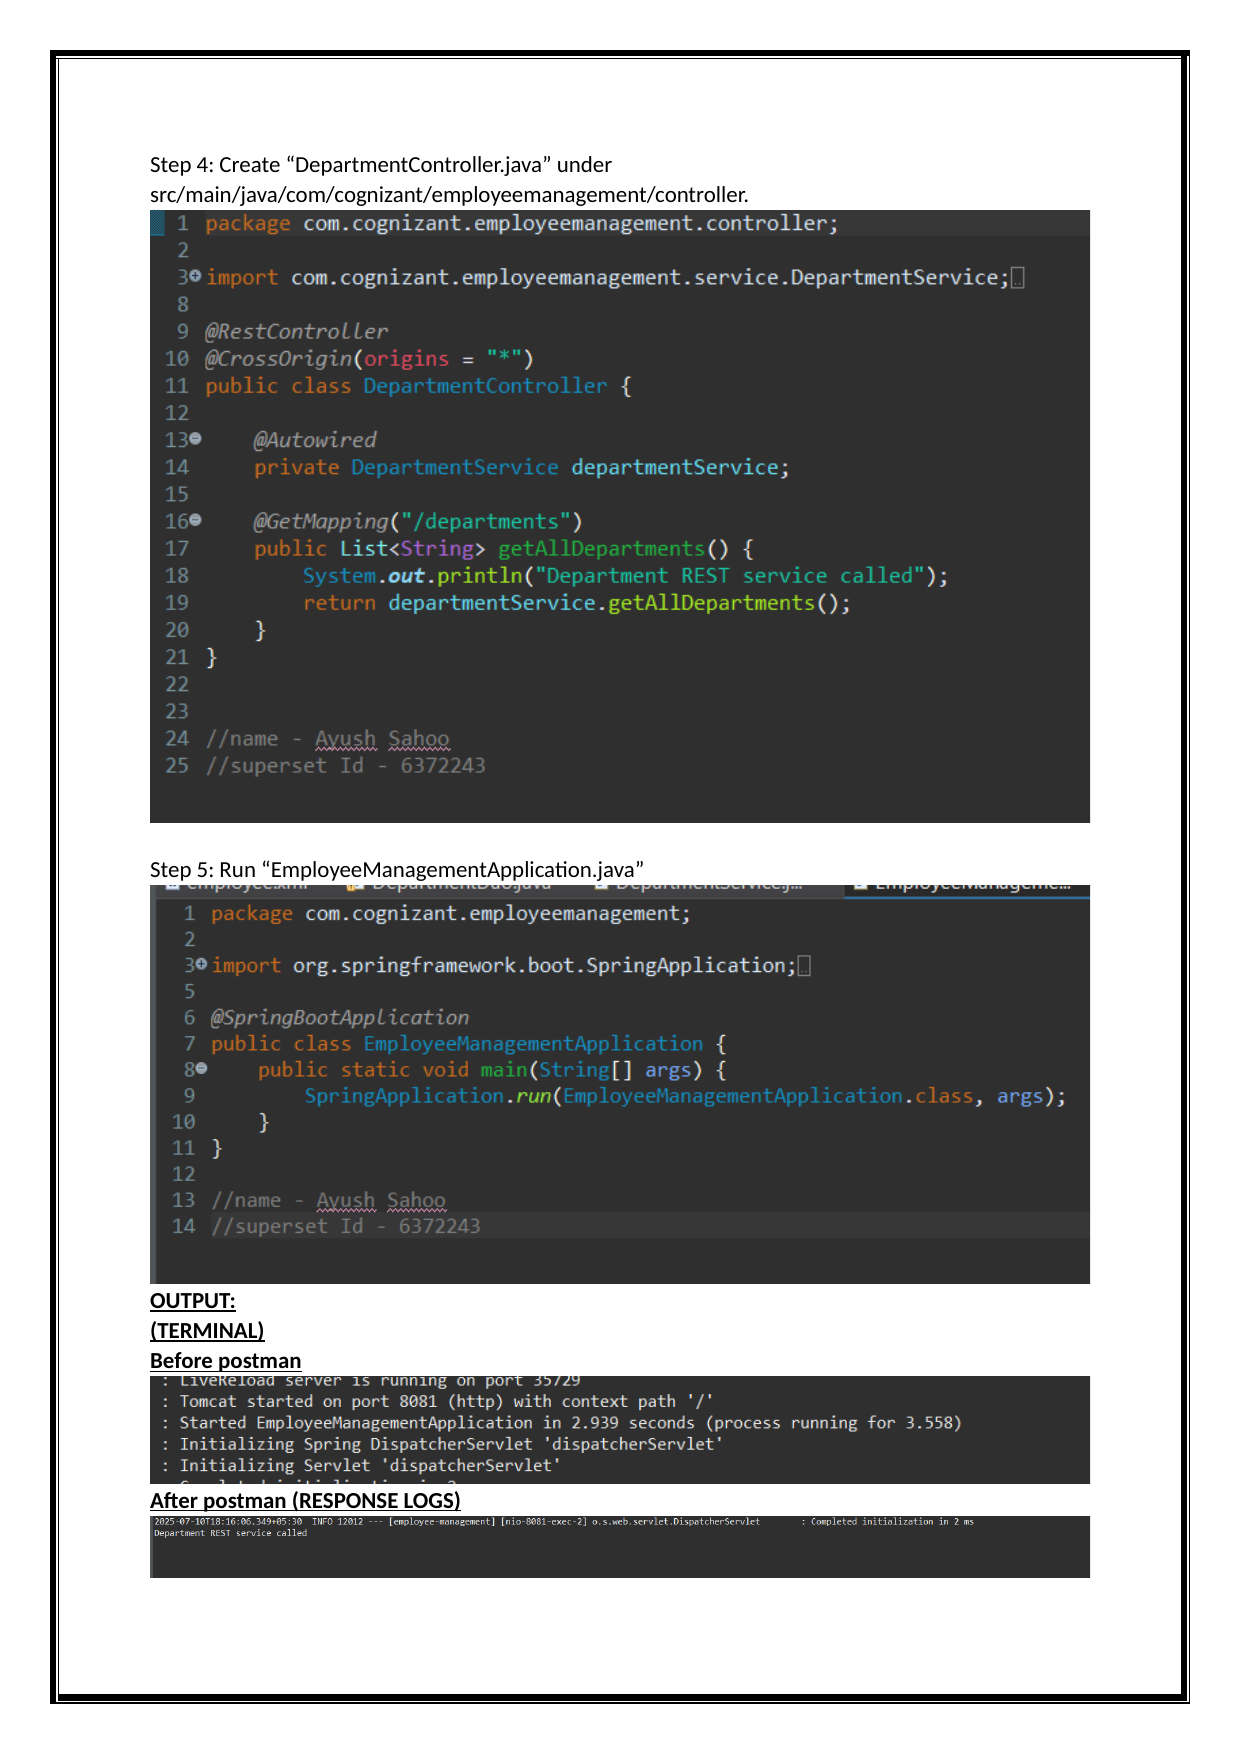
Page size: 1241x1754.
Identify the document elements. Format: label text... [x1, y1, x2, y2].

picture [150, 1376, 1091, 1484]
text Step 4: Create “DepartmentController.java” under src/main/java/com/cognizant/employeemanagement/controller. [150, 150, 1090, 208]
picture [150, 885, 1091, 1284]
text OUTPUT: [150, 1286, 1090, 1314]
text (TERMINAL) [150, 1316, 1090, 1344]
text Step 5: Run “EmployeeManagementApplication.java” [150, 855, 1090, 883]
text Before postman [150, 1346, 1090, 1374]
text After postman (RESPONSE LOGS) [150, 1486, 1090, 1514]
picture [150, 1516, 1091, 1578]
picture [150, 210, 1091, 823]
